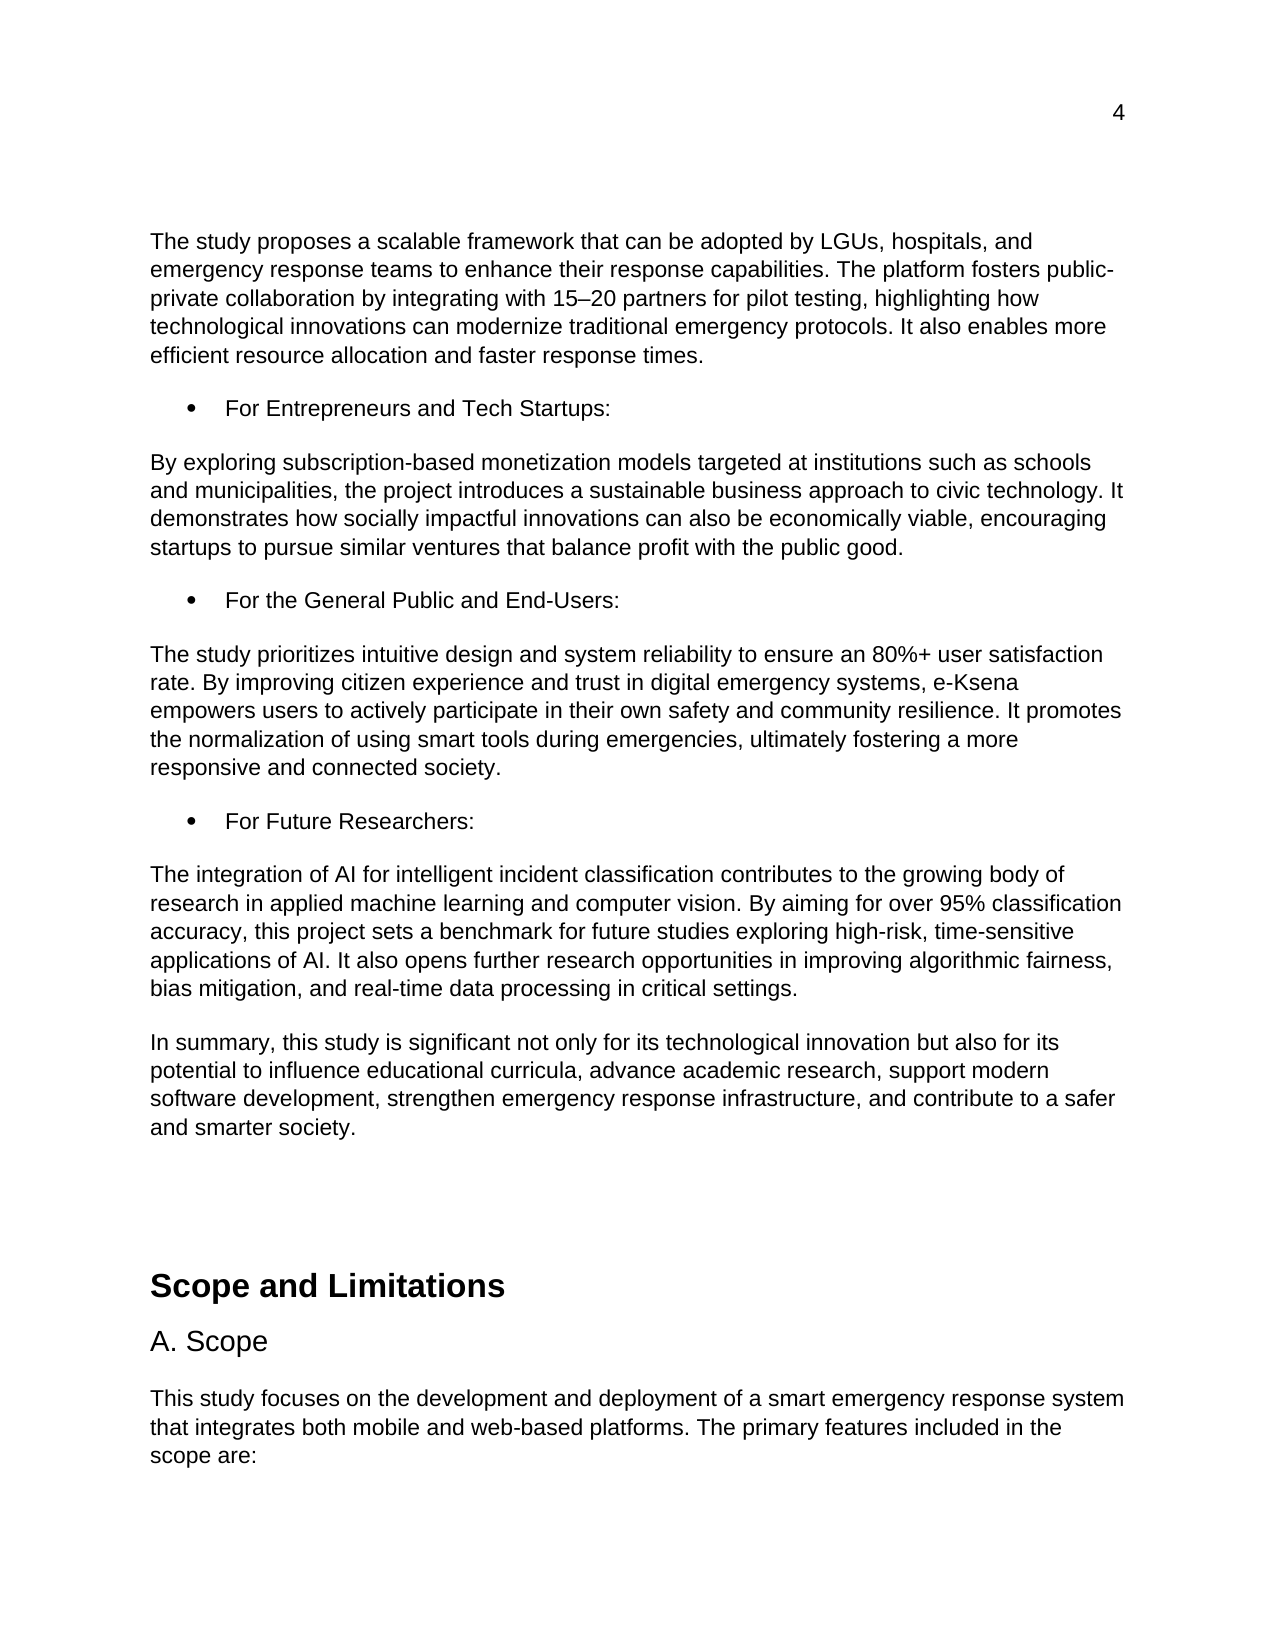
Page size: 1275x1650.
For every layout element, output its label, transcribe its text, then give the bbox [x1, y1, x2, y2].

subtitle Scope and Limitations [150, 1266, 1125, 1304]
subtitle A. Scope [150, 1324, 1125, 1357]
text This study focuses on the development and deployment of a smart emergency response system that integrates both mobile and web-based platforms. The primary features included in the scope are: [150, 1385, 1125, 1468]
text In summary, this study is significant not only for its technological innovation but also for its potential to influence educational curricula, advance academic research, support modern software development, strengthen emergency response infrastructure, and contribute to a safer and smarter society. [150, 1028, 1125, 1140]
text The study prioritizes intuitive design and system reliability to ensure an 80%+ user satisfaction rate. By improving citizen experience and trust in digital emergency systems, e-Ksena empowers users to actively participate in their own safety and community resilience. It promotes the normalization of using smart tools during emergencies, ultimately fostering a more responsive and connected society. [150, 641, 1125, 781]
text The study proposes a scalable framework that can be adopted by LGUs, hospitals, and emergency response teams to enhance their response capabilities. The platform fosters public-private collaboration by integrating with 15–20 partners for pilot testing, highlighting how technological innovations can modernize traditional emergency protocols. It also enables more efficient resource allocation and faster response times. [150, 228, 1125, 368]
list For Entrepreneurs and Tech Startups: [187, 395, 1125, 421]
text By exploring subscription-based monetization models targeted at institutions such as schools and municipalities, the project introduces a sustainable business approach to civic technology. It demonstrates how socially impactful innovations can also be economically viable, encouraging startups to pursue similar ventures that balance profit with the public good. [150, 448, 1125, 560]
text The integration of AI for intelligent incident classification contributes to the growing body of research in applied machine learning and computer vision. By aiming for over 95% classification accuracy, this project sets a benchmark for future studies exploring high-risk, time-sensitive applications of AI. It also opens further research opportunities in improving algorithmic fairness, bias mitigation, and real-time data processing in critical settings. [150, 861, 1125, 1001]
list For Future Researchers: [187, 808, 1125, 834]
list For the General Public and End-Users: [187, 587, 1125, 613]
